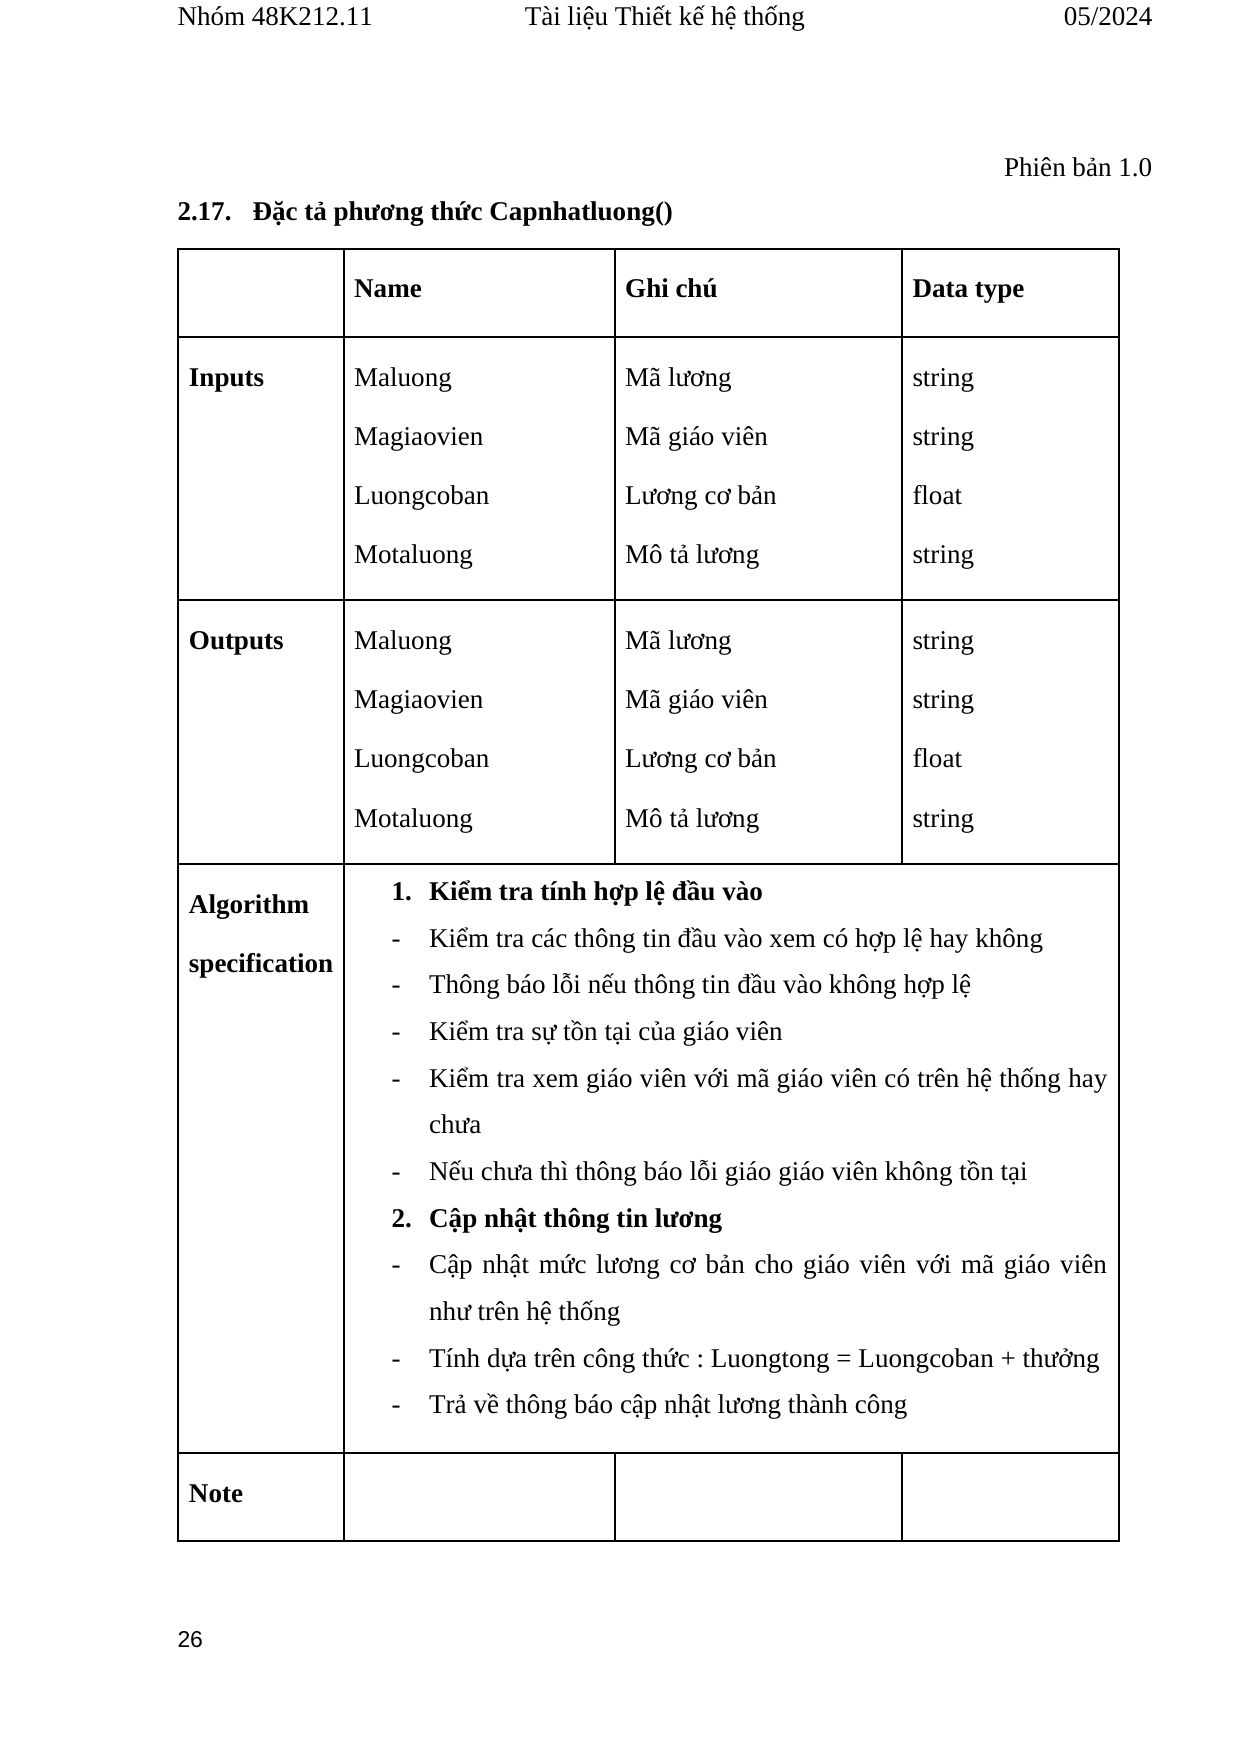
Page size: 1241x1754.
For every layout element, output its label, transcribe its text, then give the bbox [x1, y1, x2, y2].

table_cell string string float string [903, 338, 1118, 599]
table_cell Mã lương Mã giáo viên Lương cơ bản Mô tả lương [616, 601, 901, 863]
table_cell Mã lương Mã giáo viên Lương cơ bản Mô tả lương [616, 338, 901, 599]
table_cell Maluong Magiaovien Luongcoban Motaluong [345, 338, 614, 599]
table_cell Maluong Magiaovien Luongcoban Motaluong [345, 601, 614, 863]
table_cell string string float string [903, 601, 1118, 863]
table_cell [903, 1454, 1118, 1540]
table_cell [345, 1454, 614, 1540]
table_cell Note [179, 1454, 343, 1540]
subtitle Đặc tả phương thức Capnhatluong() [177, 194, 1122, 226]
table_header [179, 250, 343, 336]
table_header Name [345, 250, 614, 336]
table_cell Outputs [179, 601, 343, 863]
table_header Data type [903, 250, 1118, 336]
table_cell [616, 1454, 901, 1540]
table_header Ghi chú [616, 250, 901, 336]
table_cell Algorithm specification [179, 865, 343, 1452]
table_cell Kiểm tra tính hợp lệ đầu vào Kiểm tra các thông tin đầu vào xem có hợp lệ hay không Thông báo lỗi nếu thông tin đầu vào không hợp lệ Kiểm tra sự tồn tại của giáo viên Kiểm tra xem giáo viên với mã giáo viên có trên hệ thống hay chưa Nếu chưa thì thông báo lỗi giáo giáo viên không tồn tại Cập nhật thông tin lương Cập nhật mức lương cơ bản cho giáo viên với mã giáo viên như trên hệ thống Tính dựa trên công thức : Luongtong = Luongcoban + thưởng Trả về thông báo cập nhật lương thành công [345, 865, 1118, 1452]
table_cell Inputs [179, 338, 343, 599]
